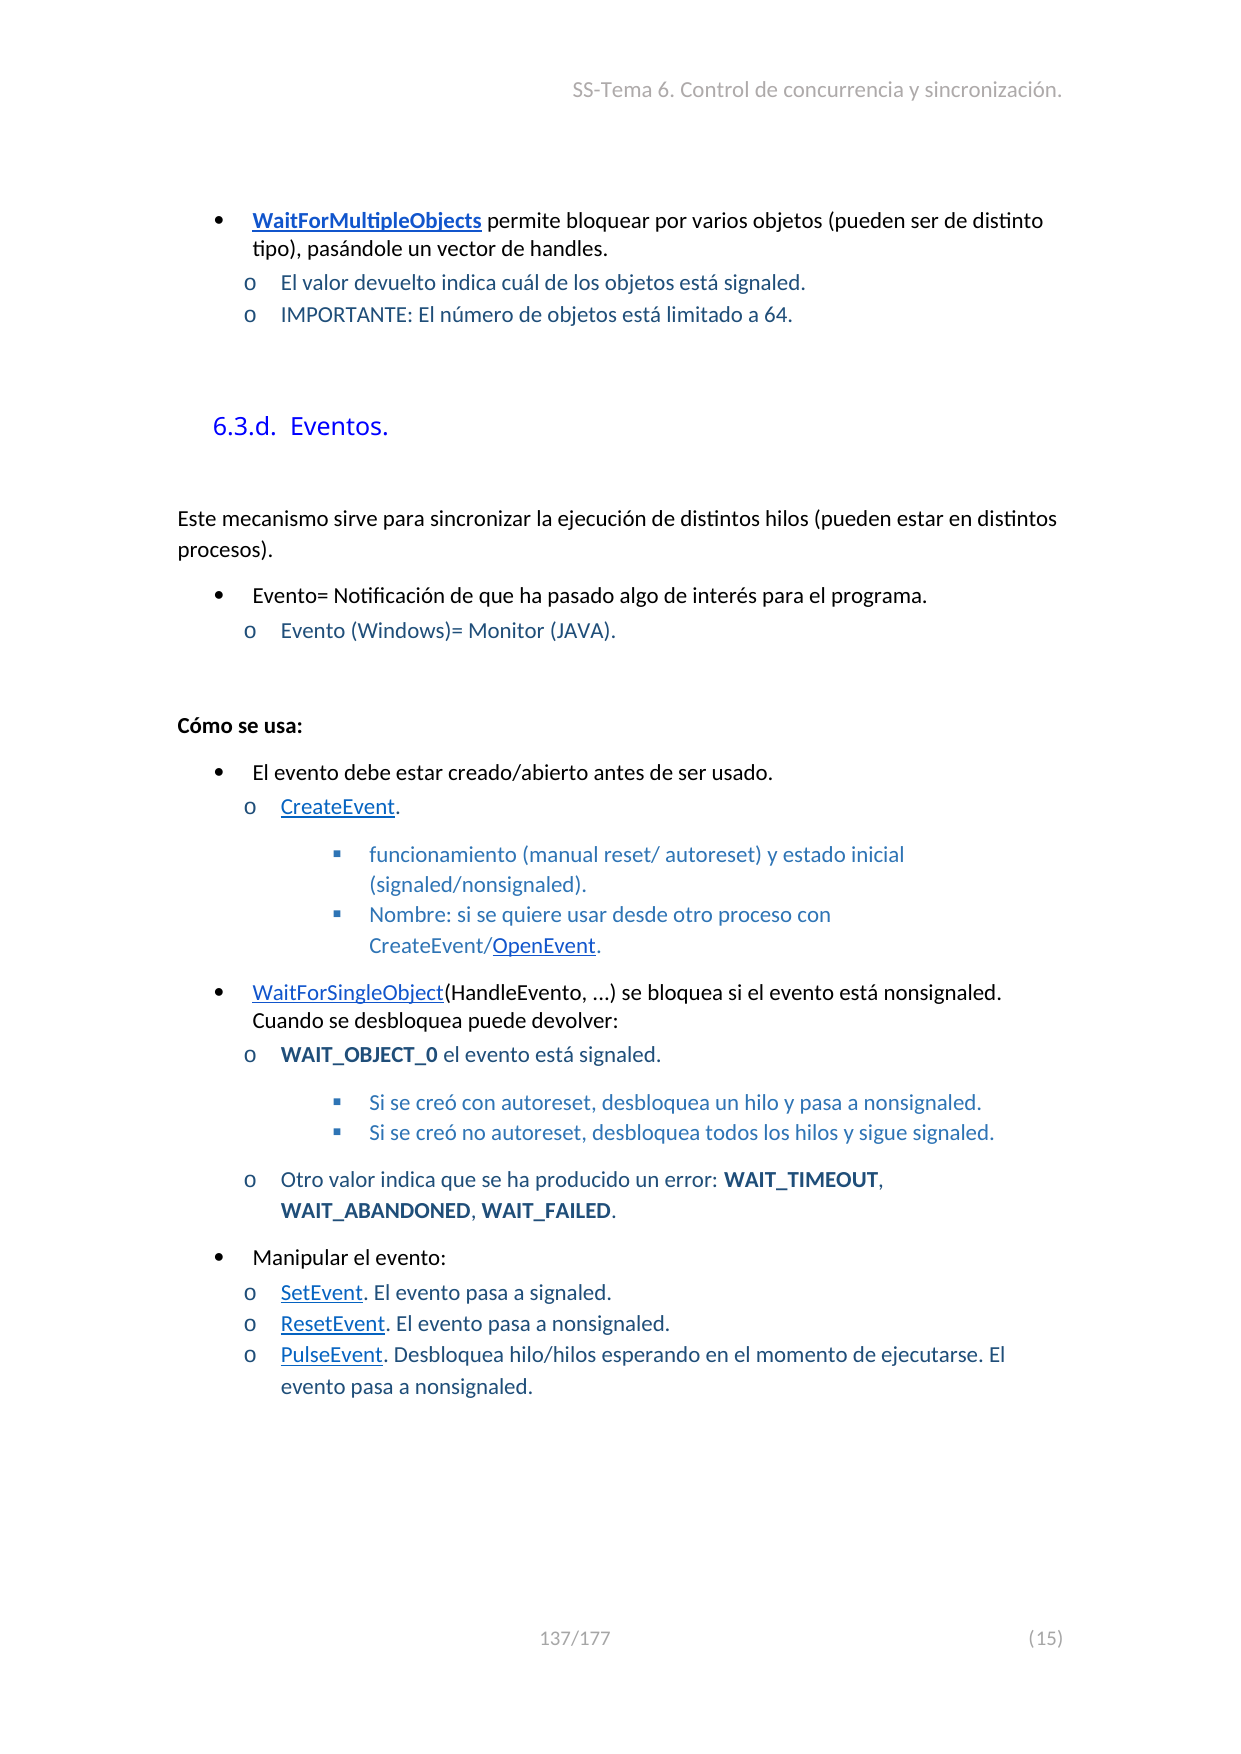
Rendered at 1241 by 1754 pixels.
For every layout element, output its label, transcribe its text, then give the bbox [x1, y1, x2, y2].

text PulseEvent. Desbloquea hilo/hilos esperando en el momento de ejecutarse. El evento pasa a nonsignaled. [243, 1341, 1063, 1400]
text Nombre: si se quiere usar desde otro proceso con CreateEvent/OpenEvent. [332, 901, 1063, 959]
text ResetEvent. El evento pasa a nonsignaled. [243, 1309, 1063, 1338]
text Otro valor indica que se ha producido un error: WAIT_TIMEOUT, WAIT_ABANDONED, WAIT_FAILED. [243, 1165, 1063, 1224]
text El evento debe estar creado/abierto antes de ser usado. [215, 758, 1063, 786]
text IMPORTANTE: El número de objetos está limitado a 64. [243, 300, 1063, 389]
text Manipular el evento: [215, 1243, 1063, 1271]
text SetEvent. El evento pasa a signaled. [243, 1278, 1063, 1307]
text CreateEvent. [243, 792, 1063, 821]
text Si se creó con autoreset, desbloquea un hilo y pasa a nonsignaled. [332, 1088, 1063, 1116]
text El valor devuelto indica cuál de los objetos está signaled. [243, 268, 1063, 298]
text Si se creó no autoreset, desbloquea todos los hilos y sigue signaled. [332, 1118, 1063, 1146]
text WaitForMultipleObjects permite bloquear por varios objetos (pueden ser de distinto tipo), pasándole un vector de handles. [215, 206, 1063, 262]
text Evento= Notificación de que ha pasado algo de interés para el programa. [215, 582, 1063, 610]
text funcionamiento (manual reset/ autoreset) y estado inicial (signaled/nonsignaled). [332, 840, 1063, 898]
text Eventos. [213, 408, 1063, 442]
text Evento (Windows)= Monitor (JAVA). [243, 616, 1063, 645]
text Este mecanismo sirve para sincronizar la ejecución de distintos hilos (pueden estar en distintos procesos). [177, 504, 1063, 563]
text WaitForSingleObject(HandleEvento, ...) se bloquea si el evento está nonsignaled. Cuando se desbloquea puede devolver: [215, 978, 1063, 1034]
text Cómo se usa: [177, 711, 1063, 739]
text WAIT_OBJECT_0 el evento está signaled. [243, 1040, 1063, 1069]
